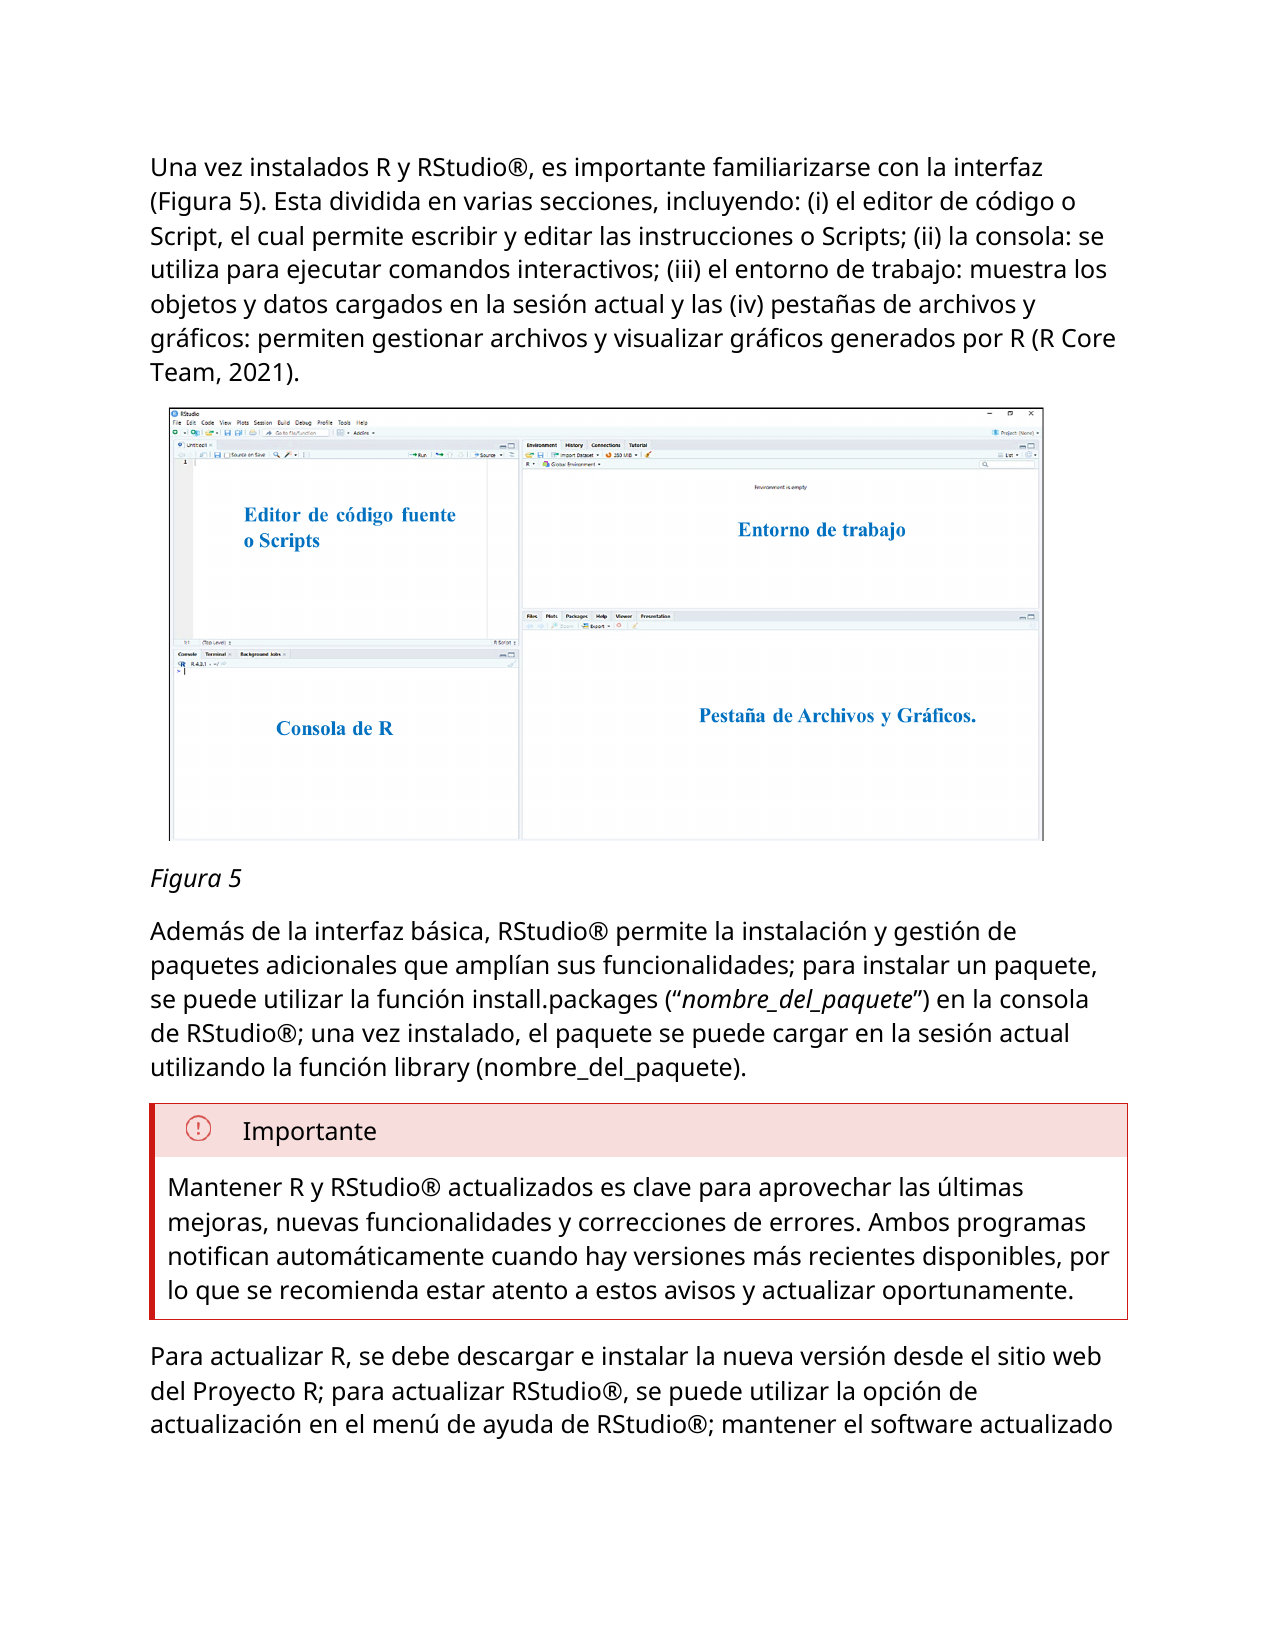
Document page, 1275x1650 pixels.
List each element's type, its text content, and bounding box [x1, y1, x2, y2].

text Una vez instalados R y RStudio®, es importante familiarizarse con la interfaz (Figura 5). Esta dividida en varias secciones, incluyendo: (i) el editor de código o Script, el cual permite escribir y editar las instrucciones o Scripts; (ii) la consola: se utiliza para ejecutar comandos interactivos; (iii) el entorno de trabajo: muestra los objetos y datos cargados en la sesión actual y las (iv) pestañas de archivos y gráficos: permiten gestionar archivos y visualizar gráficos generados por R (R Core Team, 2021). [150, 150, 1125, 388]
picture [168, 407, 1044, 841]
text Además de la interfaz básica, RStudio® permite la instalación y gestión de paquetes adicionales que amplían sus funcionalidades; para instalar un paquete, se puede utilizar la función install.packages (“nombre_del_paquete”) en la consola de RStudio®; una vez instalado, el paquete se puede cargar en la sesión actual utilizando la función library (nombre_del_paquete). [150, 914, 1125, 1084]
table_header Importante [155, 1104, 1127, 1157]
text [150, 1339, 1125, 1441]
picture [186, 1115, 211, 1141]
table_cell Mantener R y RStudio® actualizados es clave para aprovechar las últimas mejoras, nuevas funcionalidades y correcciones de errores. Ambos programas notifican automáticamente cuando hay versiones más recientes disponibles, por lo que se recomienda estar atento a estos avisos y actualizar oportunamente. [155, 1157, 1127, 1319]
text Figura 5 [150, 861, 1125, 895]
